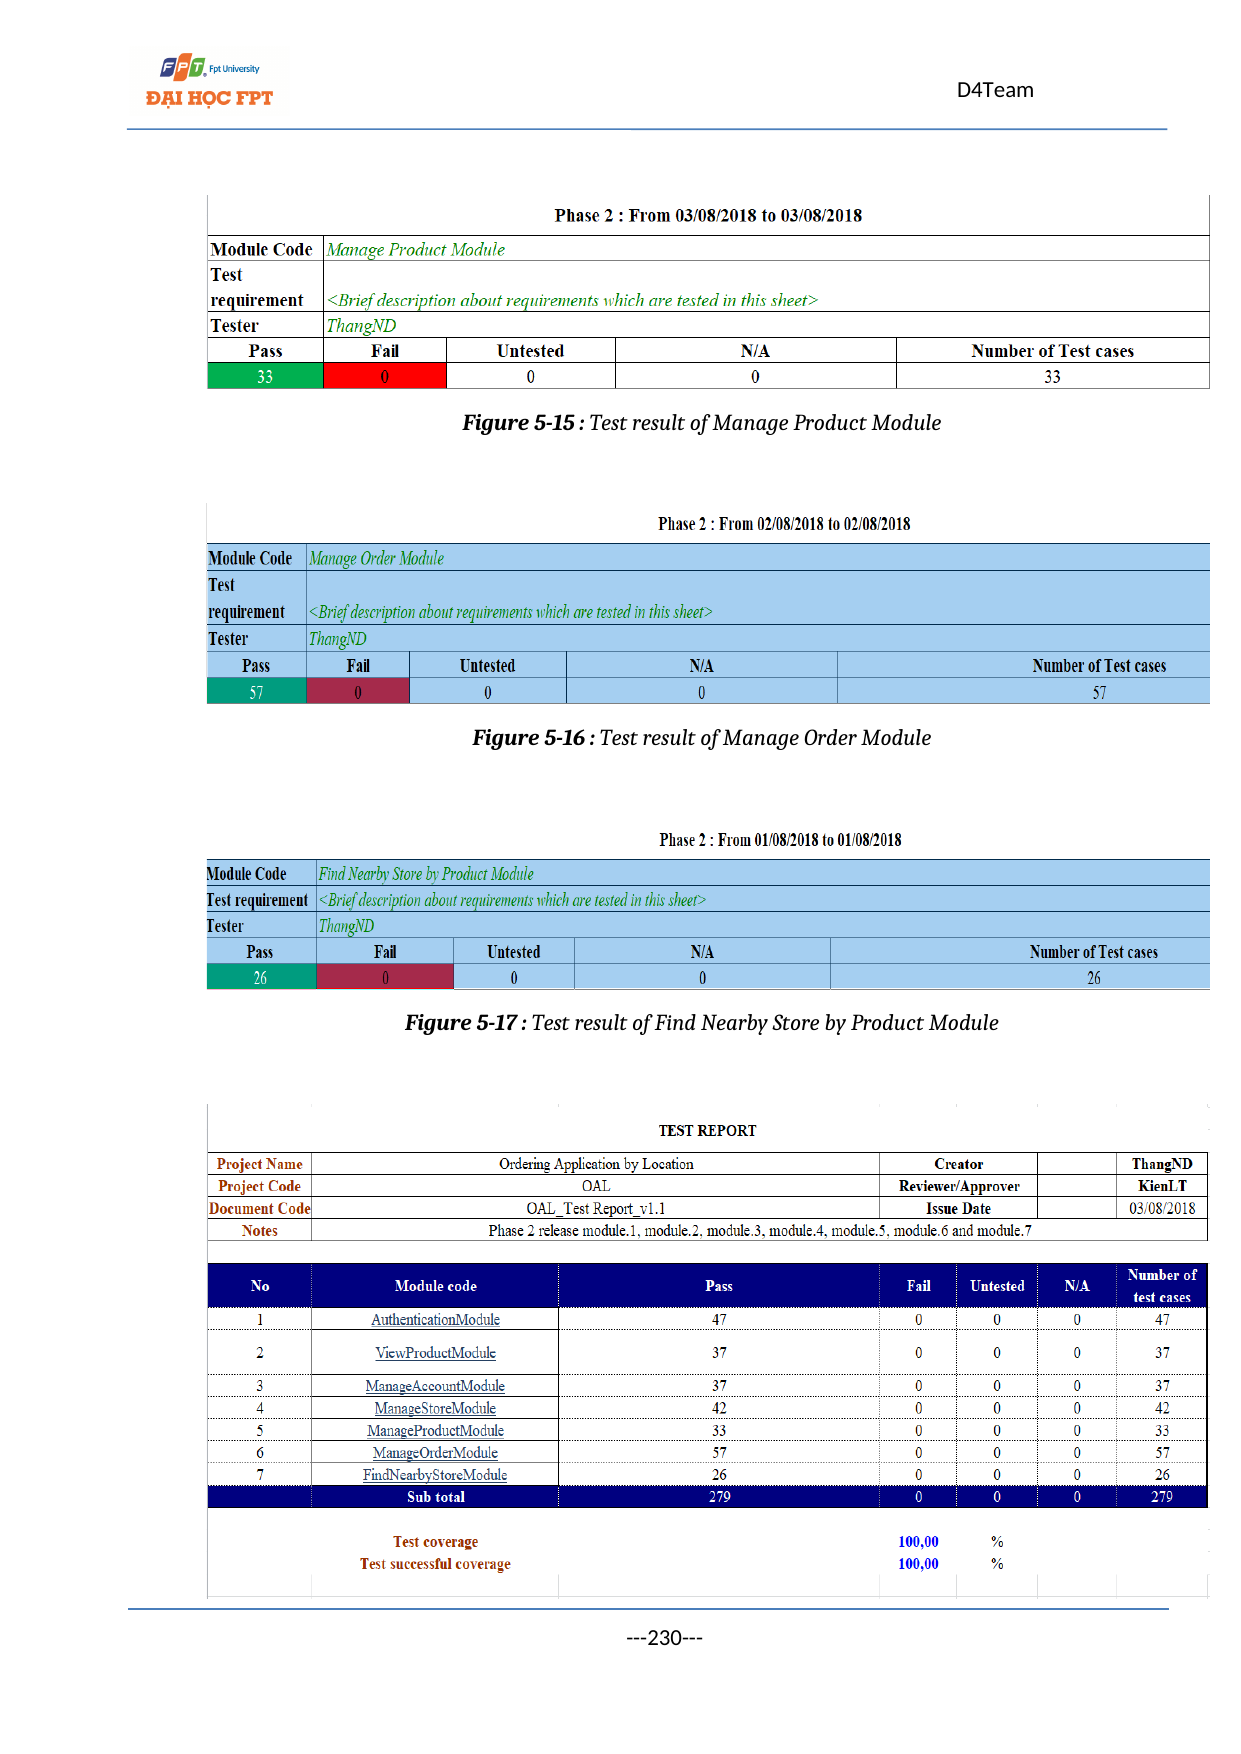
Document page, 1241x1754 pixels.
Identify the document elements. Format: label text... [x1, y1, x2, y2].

picture [206, 195, 1210, 389]
text Figure 5-17 : Test result of Find Nearby Store by Product Module [207, 1010, 1122, 1037]
text Figure 5-16 : Test result of Manage Order Module [207, 725, 1122, 751]
text Figure 5-15 : Test result of Manage Product Module [207, 409, 1122, 436]
picture [206, 503, 1210, 704]
picture [206, 819, 1210, 990]
picture [206, 1104, 1210, 1599]
picture [129, 46, 290, 116]
